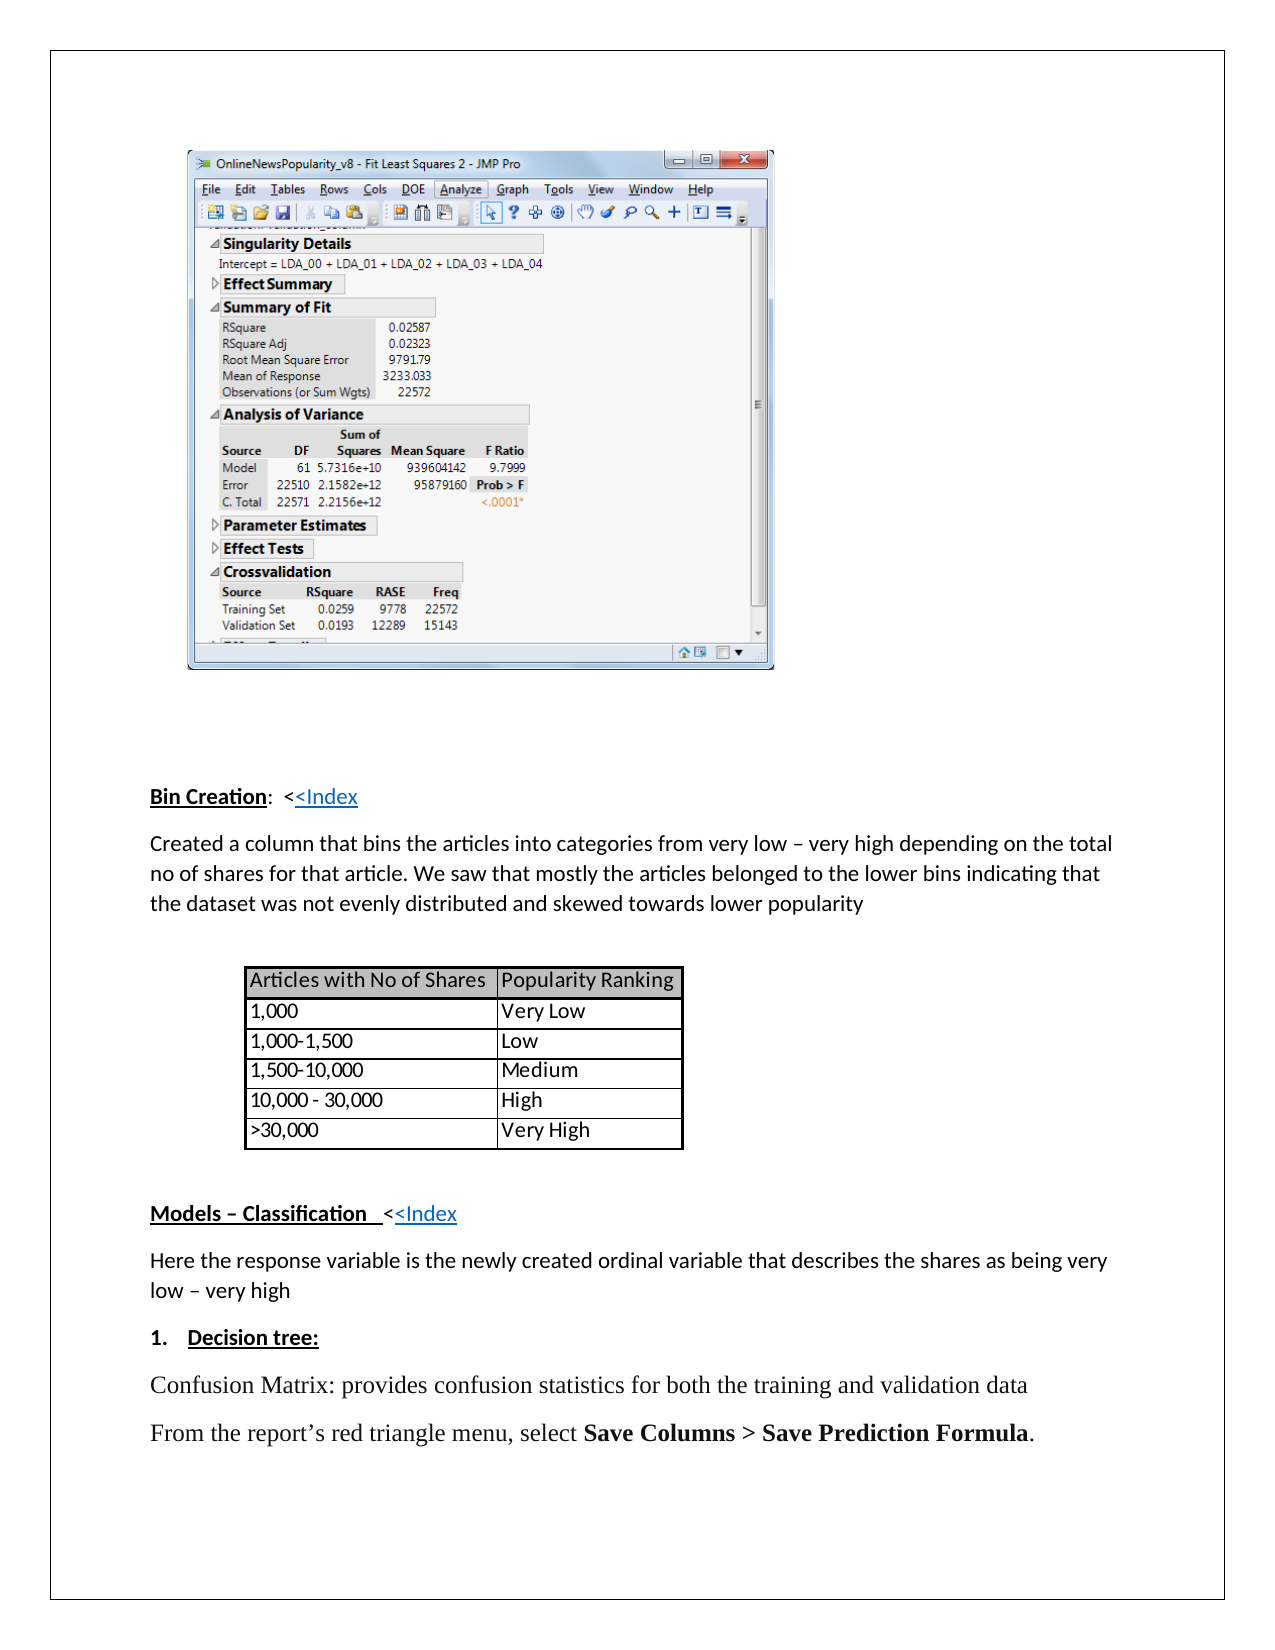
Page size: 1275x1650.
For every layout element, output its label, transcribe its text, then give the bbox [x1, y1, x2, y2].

text Created a column that bins the articles into categories from very low – very high depending on the total no of shares for that article. We saw that mostly the articles belonged to the lower bins indicating that the dataset was not evenly distributed and skewed towards lower popularity [150, 829, 1125, 917]
text From the report’s red triangle menu, select Save Columns > Save Prediction Formula. [150, 1418, 1125, 1446]
text Here the response variable is the newly created ordinal variable that describes the shares as being very low – very high [150, 1246, 1125, 1304]
text Models – Classification <<Index [150, 1199, 1125, 1227]
text Bin Creation: <<Index [150, 782, 1125, 810]
list Decision tree: [150, 1323, 1125, 1351]
text Confusion Matrix: provides confusion statistics for both the training and validation data [150, 1370, 1125, 1399]
picture [187, 150, 775, 670]
